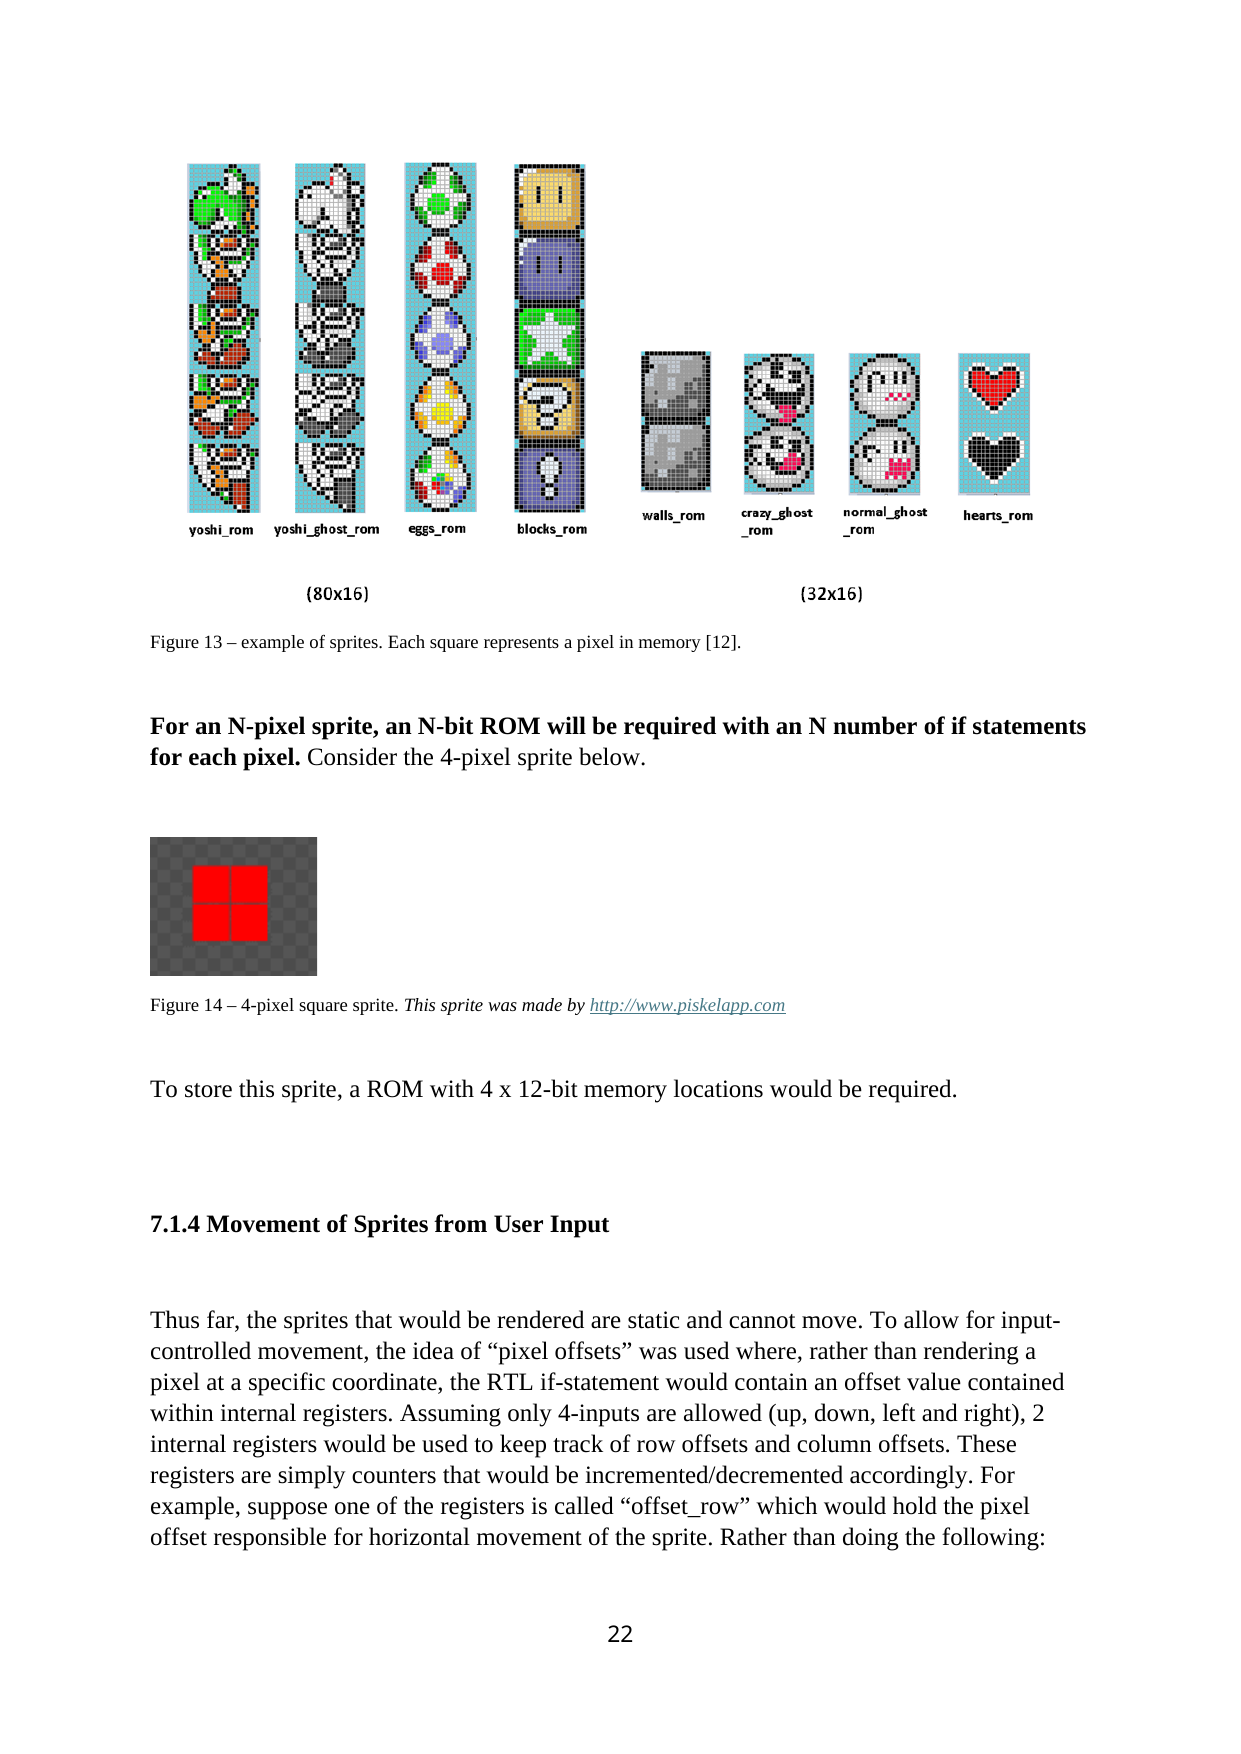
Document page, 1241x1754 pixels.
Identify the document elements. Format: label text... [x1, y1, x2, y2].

picture [150, 150, 1091, 613]
text Figure 13 – example of sprites. Each square represents a pixel in memory [12]. [150, 631, 1090, 653]
text 7.1.4 Movement of Sprites from User Input [150, 1209, 1090, 1238]
text For an N-pixel sprite, an N-bit ROM will be required with an N number of if statements for each pixel. Consider the 4-pixel sprite below. [150, 711, 1090, 771]
text To store this sprite, a ROM with 4 x 12-bit memory locations would be required. [150, 1074, 1090, 1103]
text Thus far, the sprites that would be rendered are static and cannot move. To allow for input-controlled movement, the idea of “pixel offsets” was used where, rather than rendering a pixel at a specific coordinate, the RTL if-statement would contain an offset value contained within internal registers. Assuming only 4-inputs are allowed (up, down, left and right), 2 internal registers would be used to keep track of row offsets and column offsets. These registers are simply counters that would be incremented/decremented accordingly. For example, suppose one of the registers is called “offset_row” which would hold the pixel offset responsible for horizontal movement of the sprite. Rather than doing the following: [150, 1305, 1090, 1551]
text Figure 14 – 4-pixel square sprite. This sprite was made by http://www.piskelapp.com [150, 994, 1090, 1016]
picture [150, 837, 318, 976]
